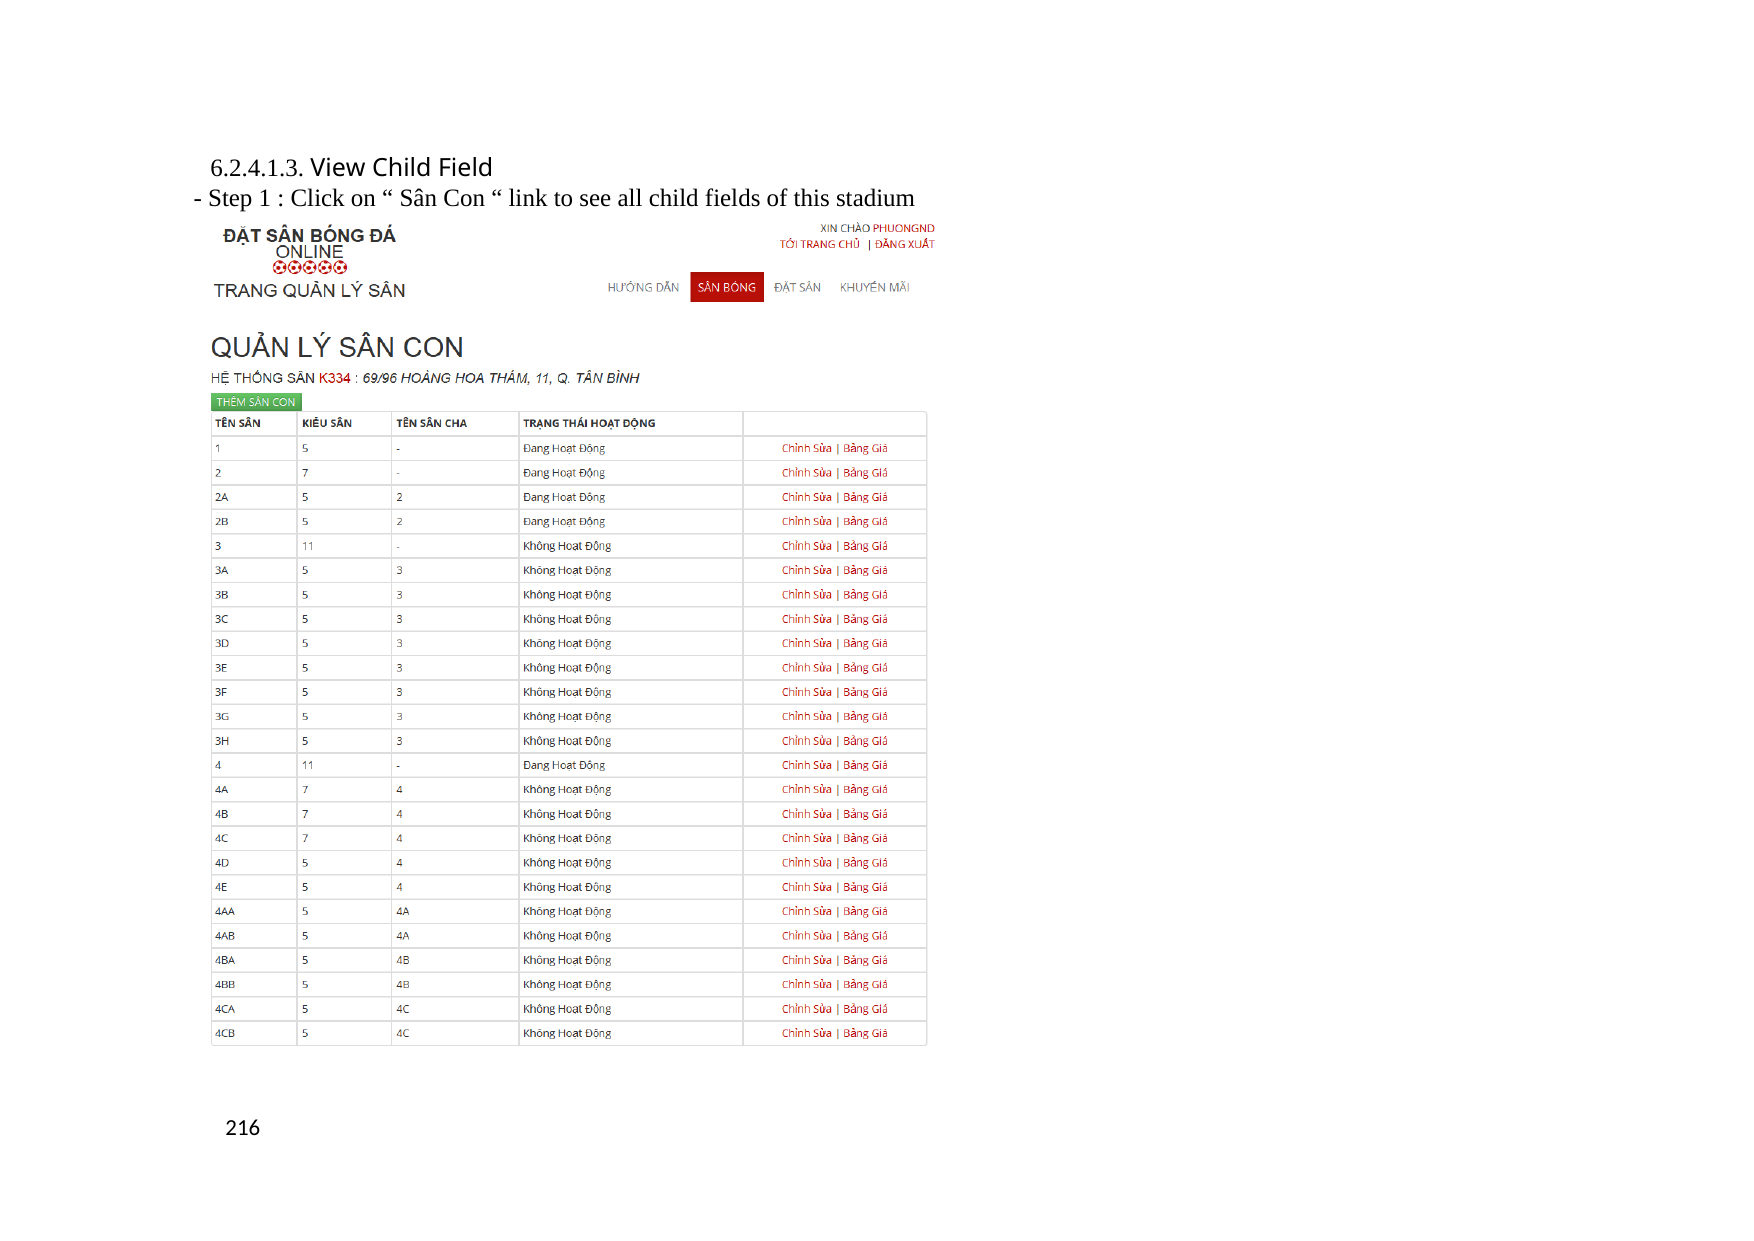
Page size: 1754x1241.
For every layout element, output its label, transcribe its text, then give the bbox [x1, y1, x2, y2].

text - Step 1 : Click on “ Sân Con “ link to see all child fields of this stadium [193, 183, 1604, 211]
picture [193, 212, 944, 1061]
subtitle View Child Field [210, 149, 1604, 183]
